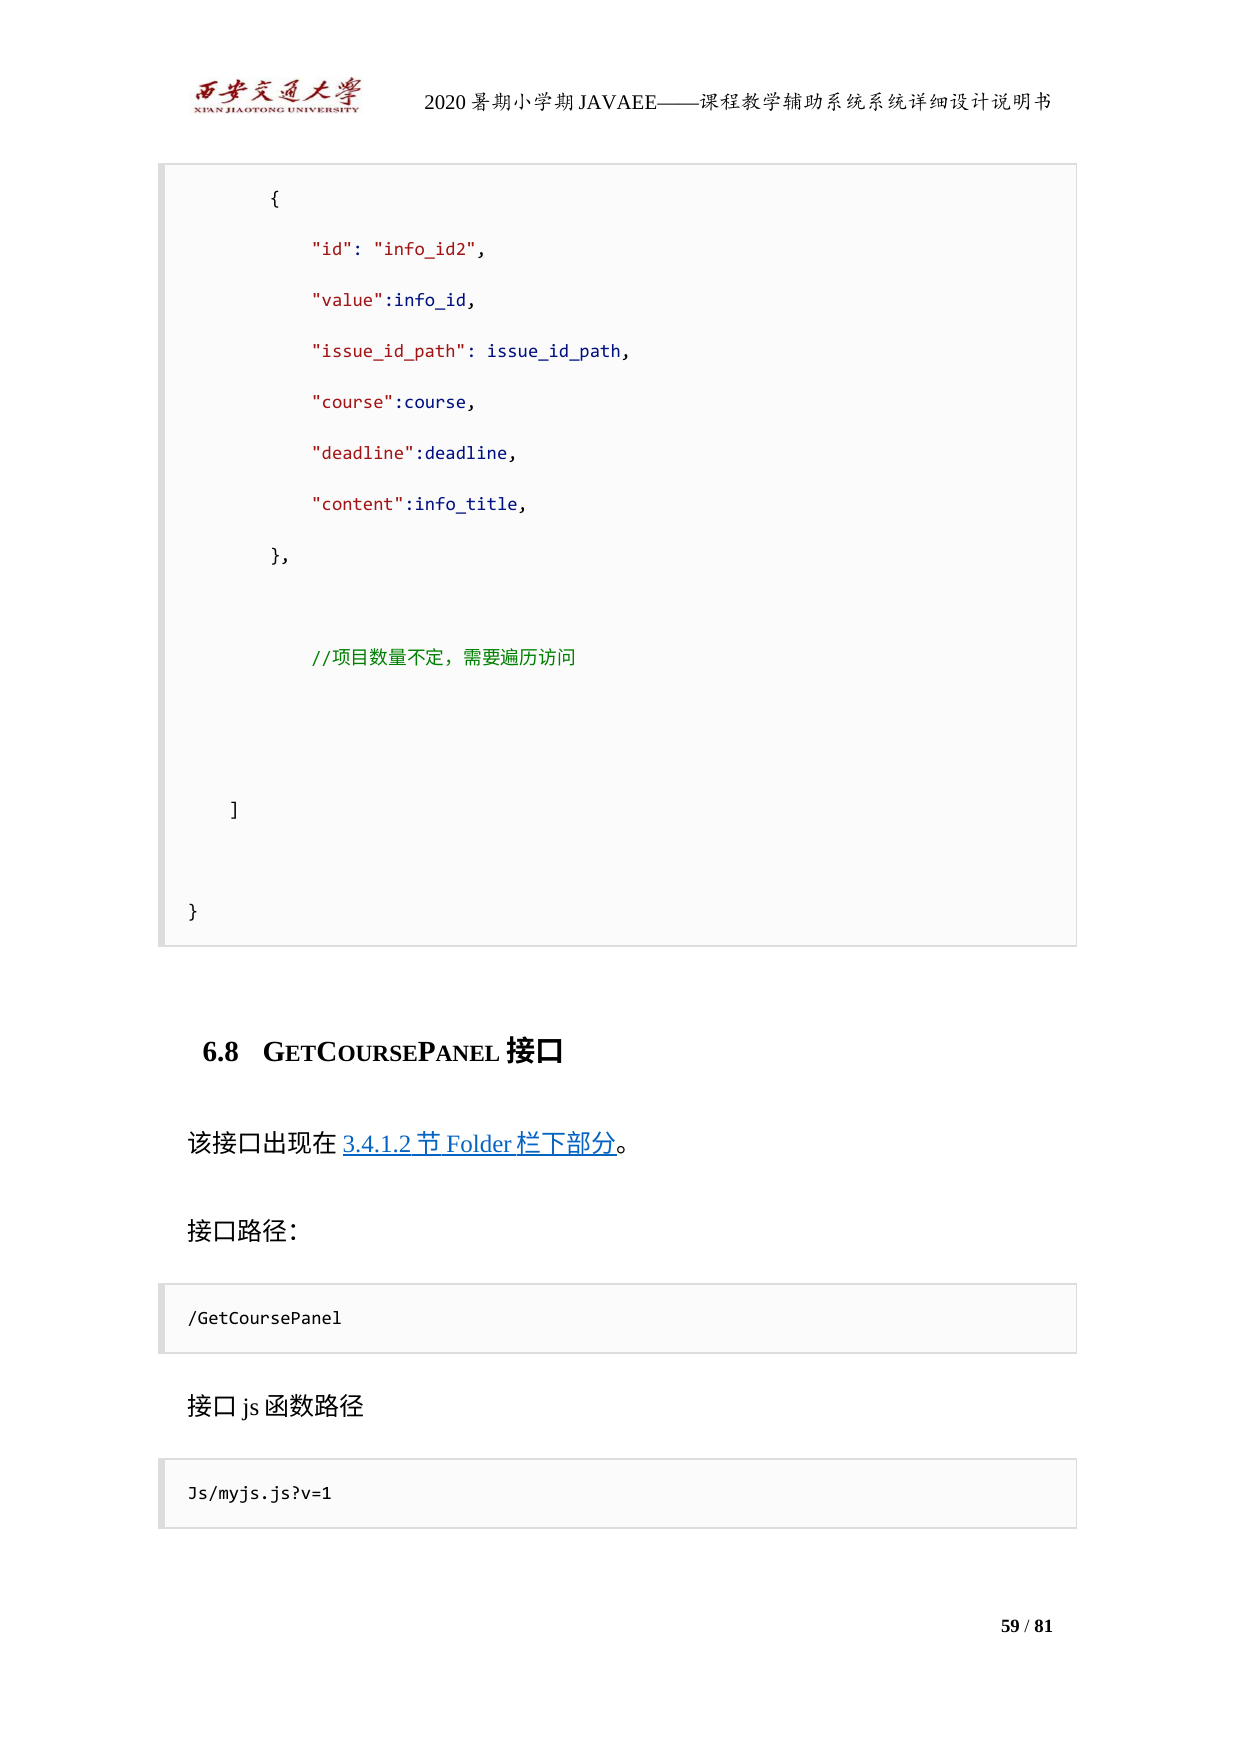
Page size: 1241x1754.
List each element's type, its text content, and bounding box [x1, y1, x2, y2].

text "deadline":deadline, [165, 418, 1076, 469]
text Js/myjs.js?v=1 [165, 1460, 1076, 1527]
text "content":info_title, [165, 469, 1076, 519]
text "course":course, [165, 367, 1076, 418]
text 该接口出现在3.4.1.2节Folder栏下部分。 [187, 1108, 1053, 1176]
text }, [165, 519, 1076, 571]
text ] [165, 774, 1076, 825]
text } [165, 876, 1076, 945]
text 接口路径： [187, 1196, 1053, 1263]
text //项目数量不定，需要遍历访问 [165, 621, 1076, 672]
subtitle GetCoursePanel接口 [202, 1014, 1053, 1082]
text "id": "info_id2", [165, 214, 1076, 265]
text "issue_id_path": issue_id_path, [165, 316, 1076, 367]
text { [165, 165, 1076, 214]
picture [189, 77, 364, 114]
text "value":info_id, [165, 265, 1076, 316]
text 接口js函数路径 [187, 1371, 1053, 1438]
text /GetCoursePanel [165, 1285, 1076, 1352]
